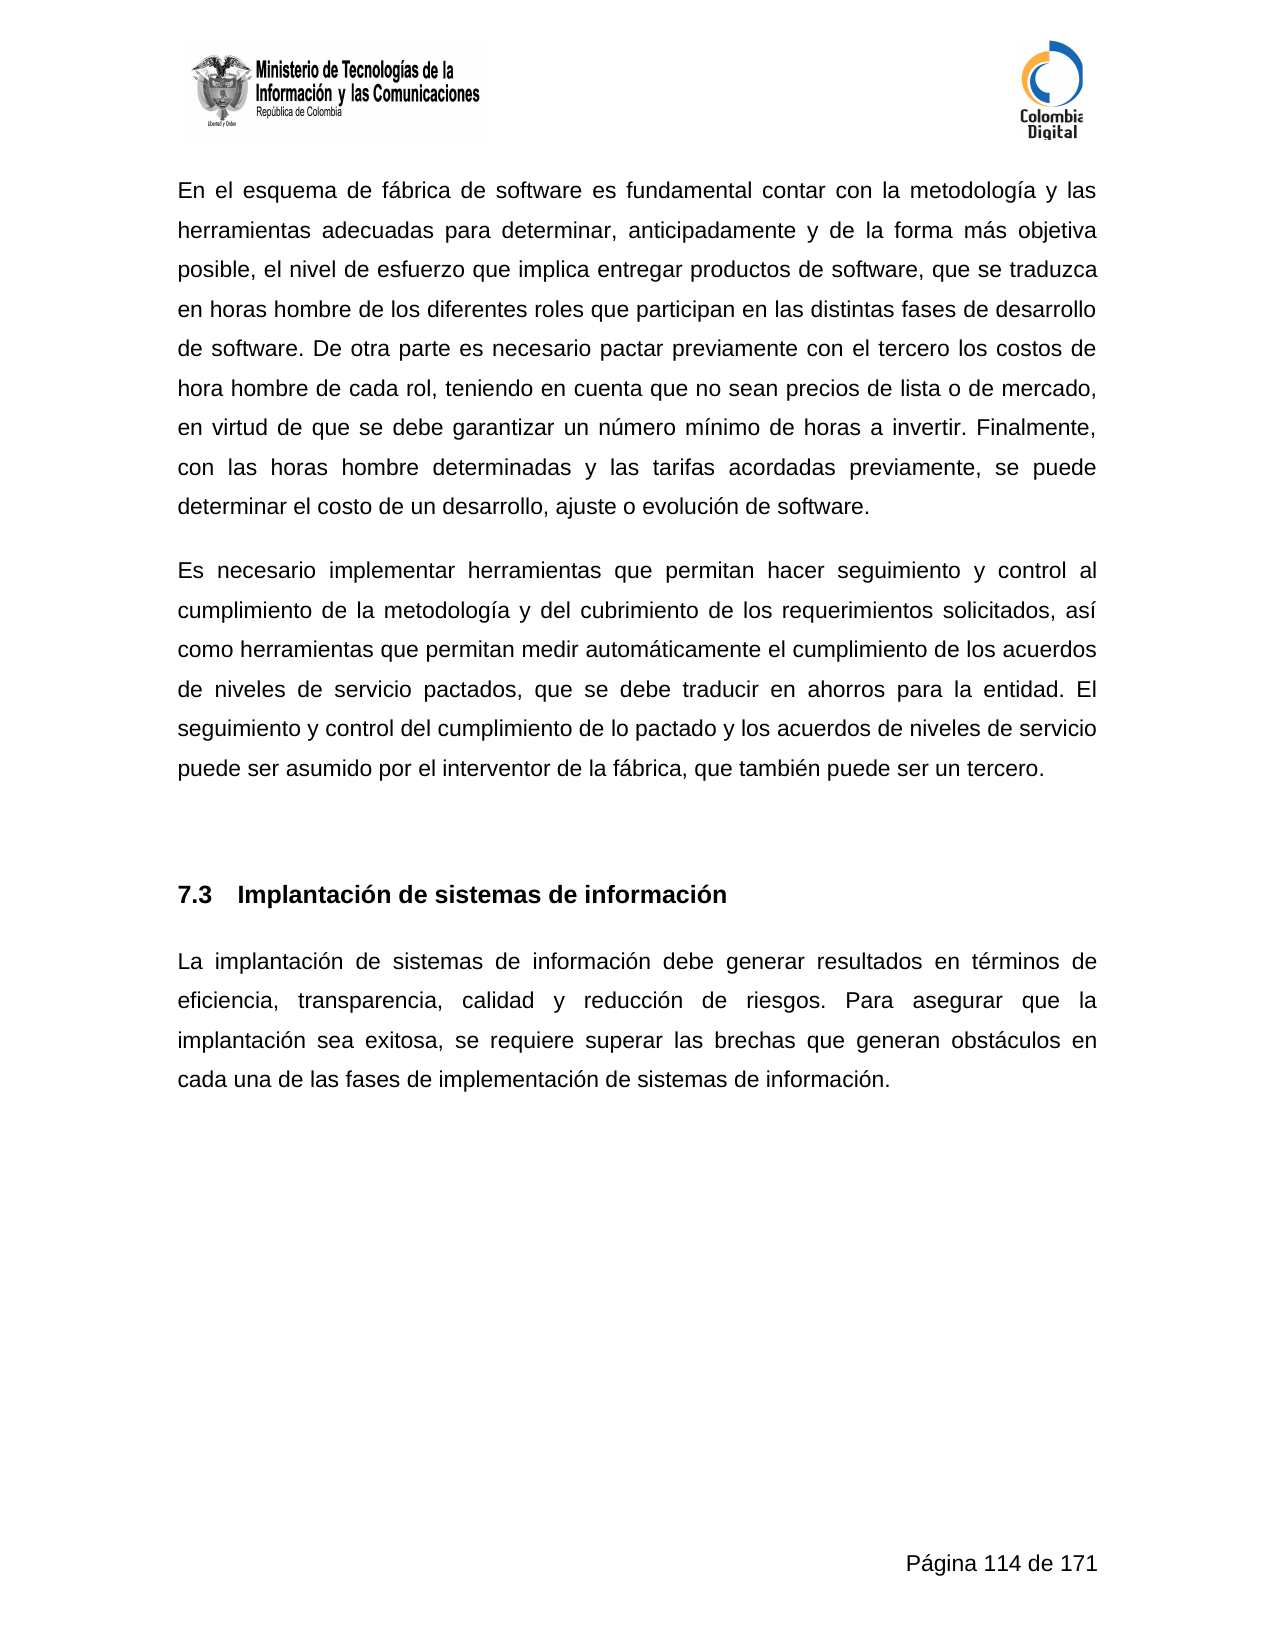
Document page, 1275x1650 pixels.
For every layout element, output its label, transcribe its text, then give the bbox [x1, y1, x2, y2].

subtitle Implantación de sistemas de información [177, 880, 1098, 908]
text La implantación de sistemas de información debe generar resultados en términos de eficiencia, transparencia, calidad y reducción de riesgos. Para asegurar que la implantación sea exitosa, se requiere superar las brechas que generan obstáculos en cada una de las fases de implementación de sistemas de información. [177, 948, 1098, 1093]
picture [1020, 39, 1083, 139]
text En el esquema de fábrica de software es fundamental contar con la metodología y las herramientas adecuadas para determinar, anticipadamente y de la forma más objetiva posible, el nivel de esfuerzo que implica entregar productos de software, que se traduzca en horas hombre de los diferentes roles que participan en las distintas fases de desarrollo de software. De otra parte es necesario pactar previamente con el tercero los costos de hora hombre de cada rol, teniendo en cuenta que no sean precios de lista o de mercado, en virtud de que se debe garantizar un número mínimo de horas a invertir. Finalmente, con las horas hombre determinadas y las tarifas acordadas previamente, se puede determinar el costo de un desarrollo, ajuste o evolución de software. [177, 177, 1098, 519]
text Es necesario implementar herramientas que permitan hacer seguimiento y control al cumplimiento de la metodología y del cubrimiento de los requerimientos solicitados, así como herramientas que permitan medir automáticamente el cumplimiento de los acuerdos de niveles de servicio pactados, que se debe traducir en ahorros para la entidad. El seguimiento y control del cumplimiento de lo pactado y los acuerdos de niveles de servicio puede ser asumido por el interventor de la fábrica, que también puede ser un tercero. [177, 557, 1098, 781]
